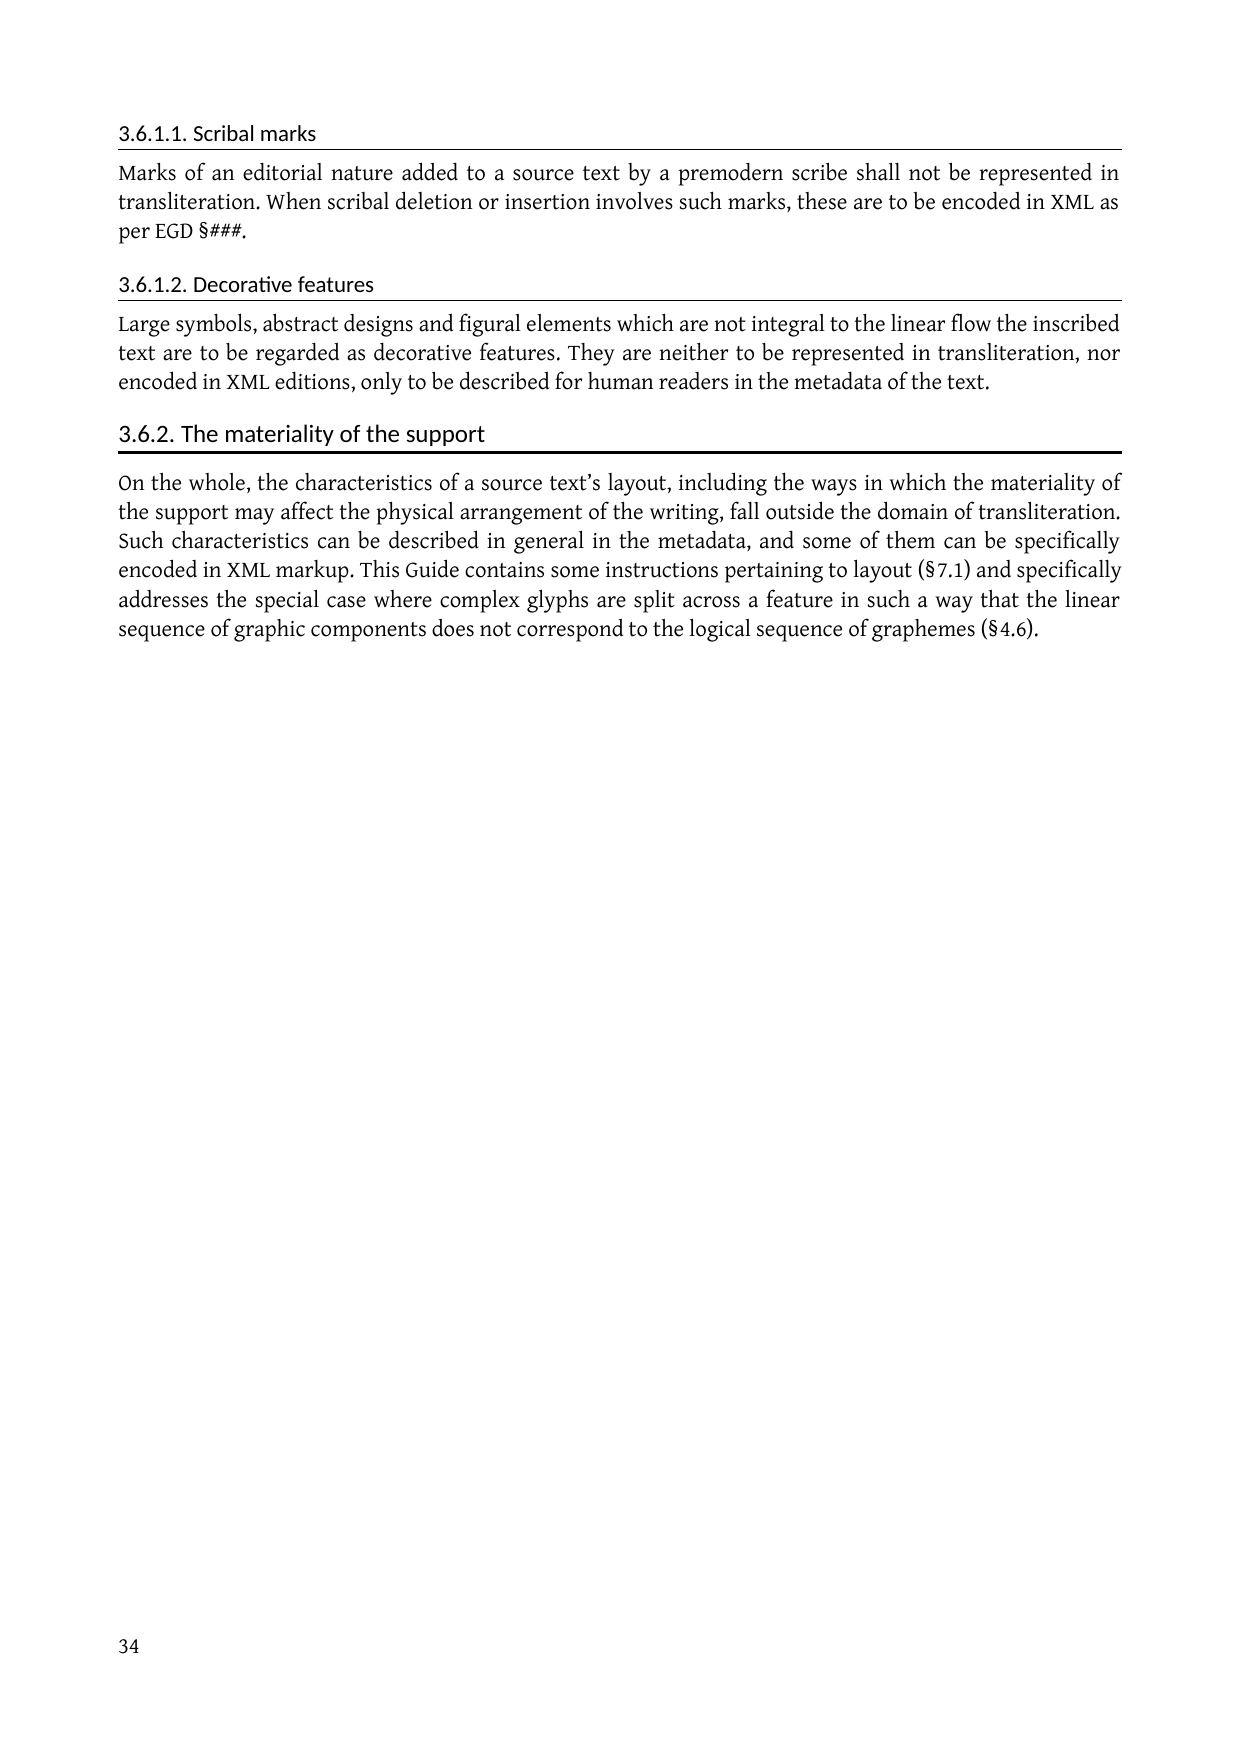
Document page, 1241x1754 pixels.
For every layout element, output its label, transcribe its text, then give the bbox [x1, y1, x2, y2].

text On the whole, the characteristics of a source text’s layout, including the ways in which the materiality of the support may affect the physical arrangement of the writing, fall outside the domain of transliteration. Such characteristics can be described in general in the metadata, and some of them can be specifically encoded in XML markup. This Guide contains some instructions pertaining to layout (§6.1) and specifically addresses the special case where complex glyphs are split across a feature in such a way that the linear sequence of graphic components does not correspond to the logical sequence of graphemes (§4.6). [118, 467, 1122, 642]
subtitle The materiality of the support [118, 416, 1122, 451]
text Large symbols, abstract designs and figural elements which are not integral to the linear flow the inscribed text are to be regarded as decorative features. They are neither to be represented in transliteration, nor encoded in XML editions, only to be described for human readers in the metadata of the text. [118, 308, 1122, 395]
subtitle Decorative features [118, 269, 1122, 300]
text Marks of an editorial nature added to a source text by a premodern scribe shall not be represented in transliteration. When scribal deletion or insertion involves such marks, these are to be encoded in XML as per EGD §###. [118, 157, 1122, 244]
subtitle Scribal marks [118, 118, 1122, 149]
